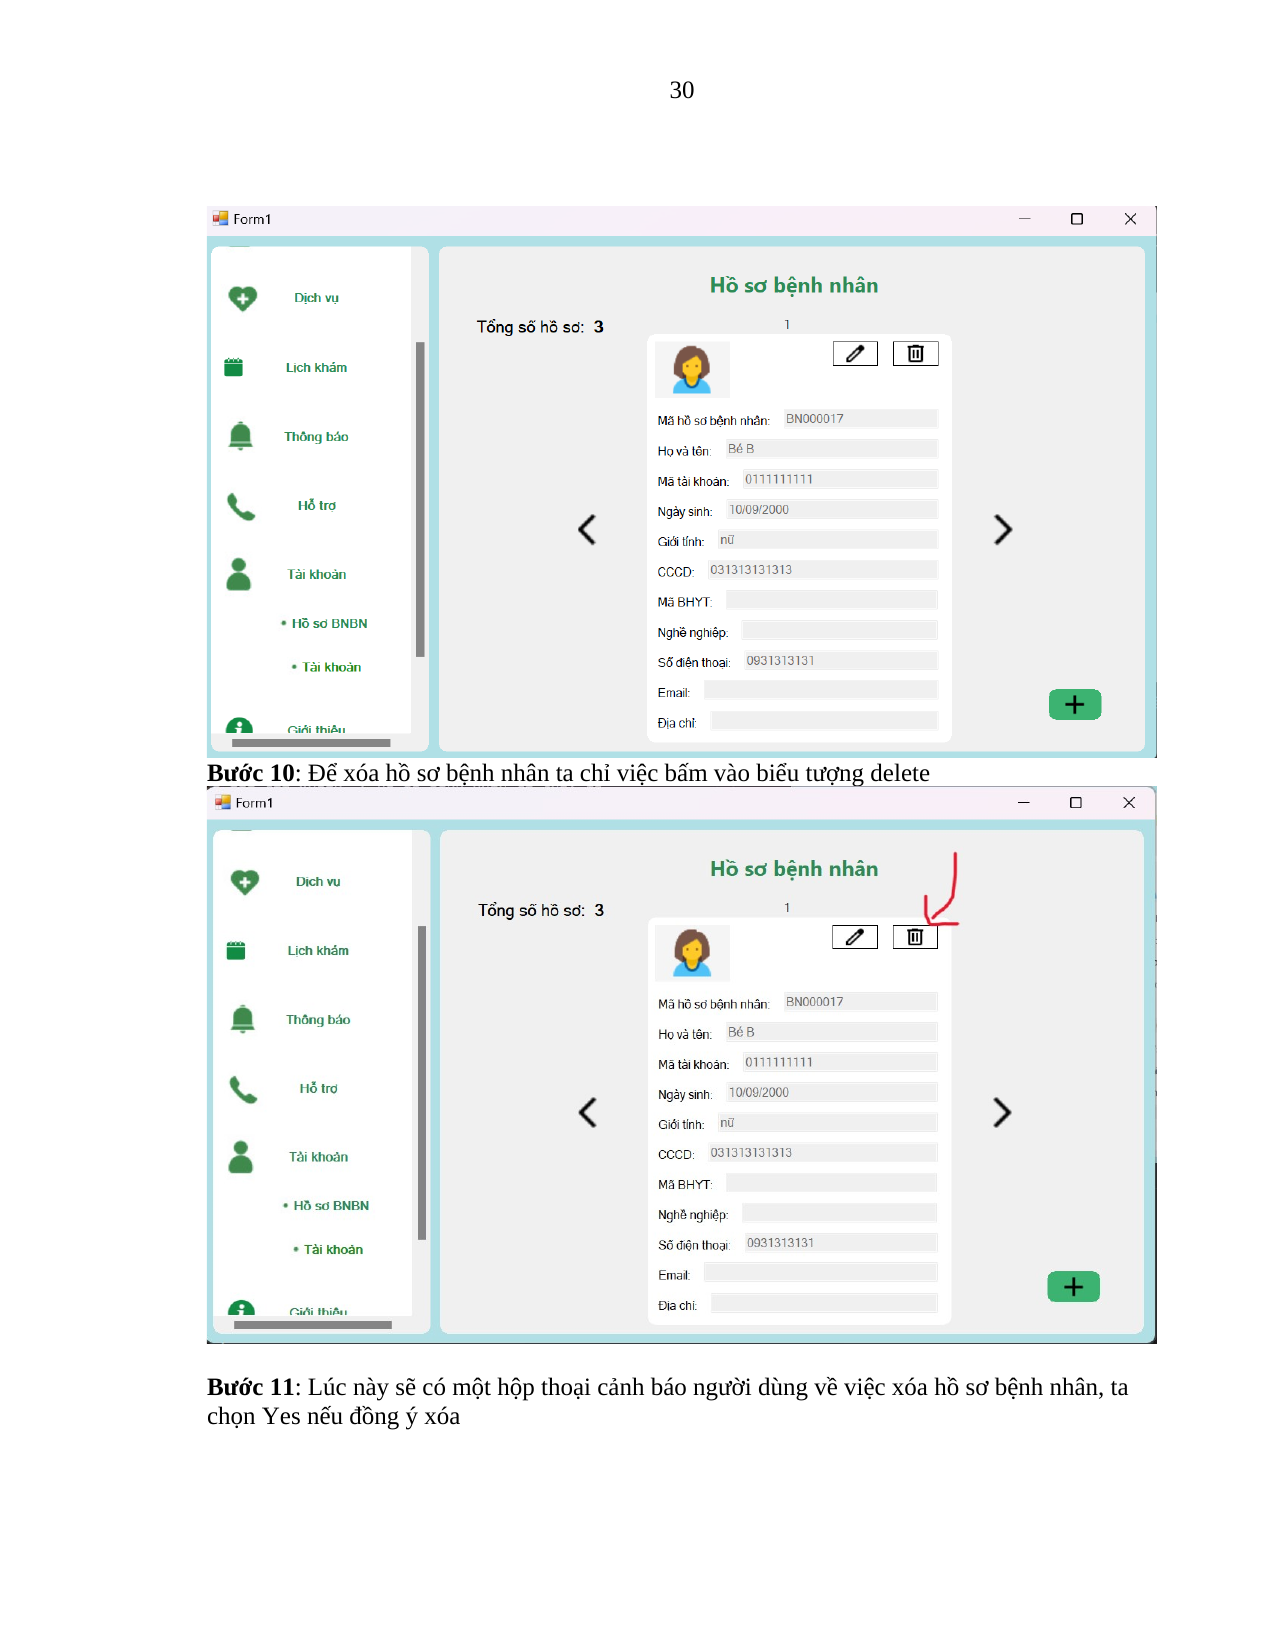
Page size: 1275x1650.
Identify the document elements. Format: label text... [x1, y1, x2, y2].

picture [206, 206, 1157, 758]
picture [206, 786, 1157, 1344]
text Bước 11: Lúc này sẽ có một hộp thoại cảnh báo người dùng về việc xóa hồ sơ bệnh nhân, ta chọn Yes nếu đồng ý xóa [207, 1372, 1157, 1429]
text Bước 10: Để xóa hồ sơ bệnh nhân ta chỉ việc bấm vào biểu tượng delete [207, 758, 1157, 786]
